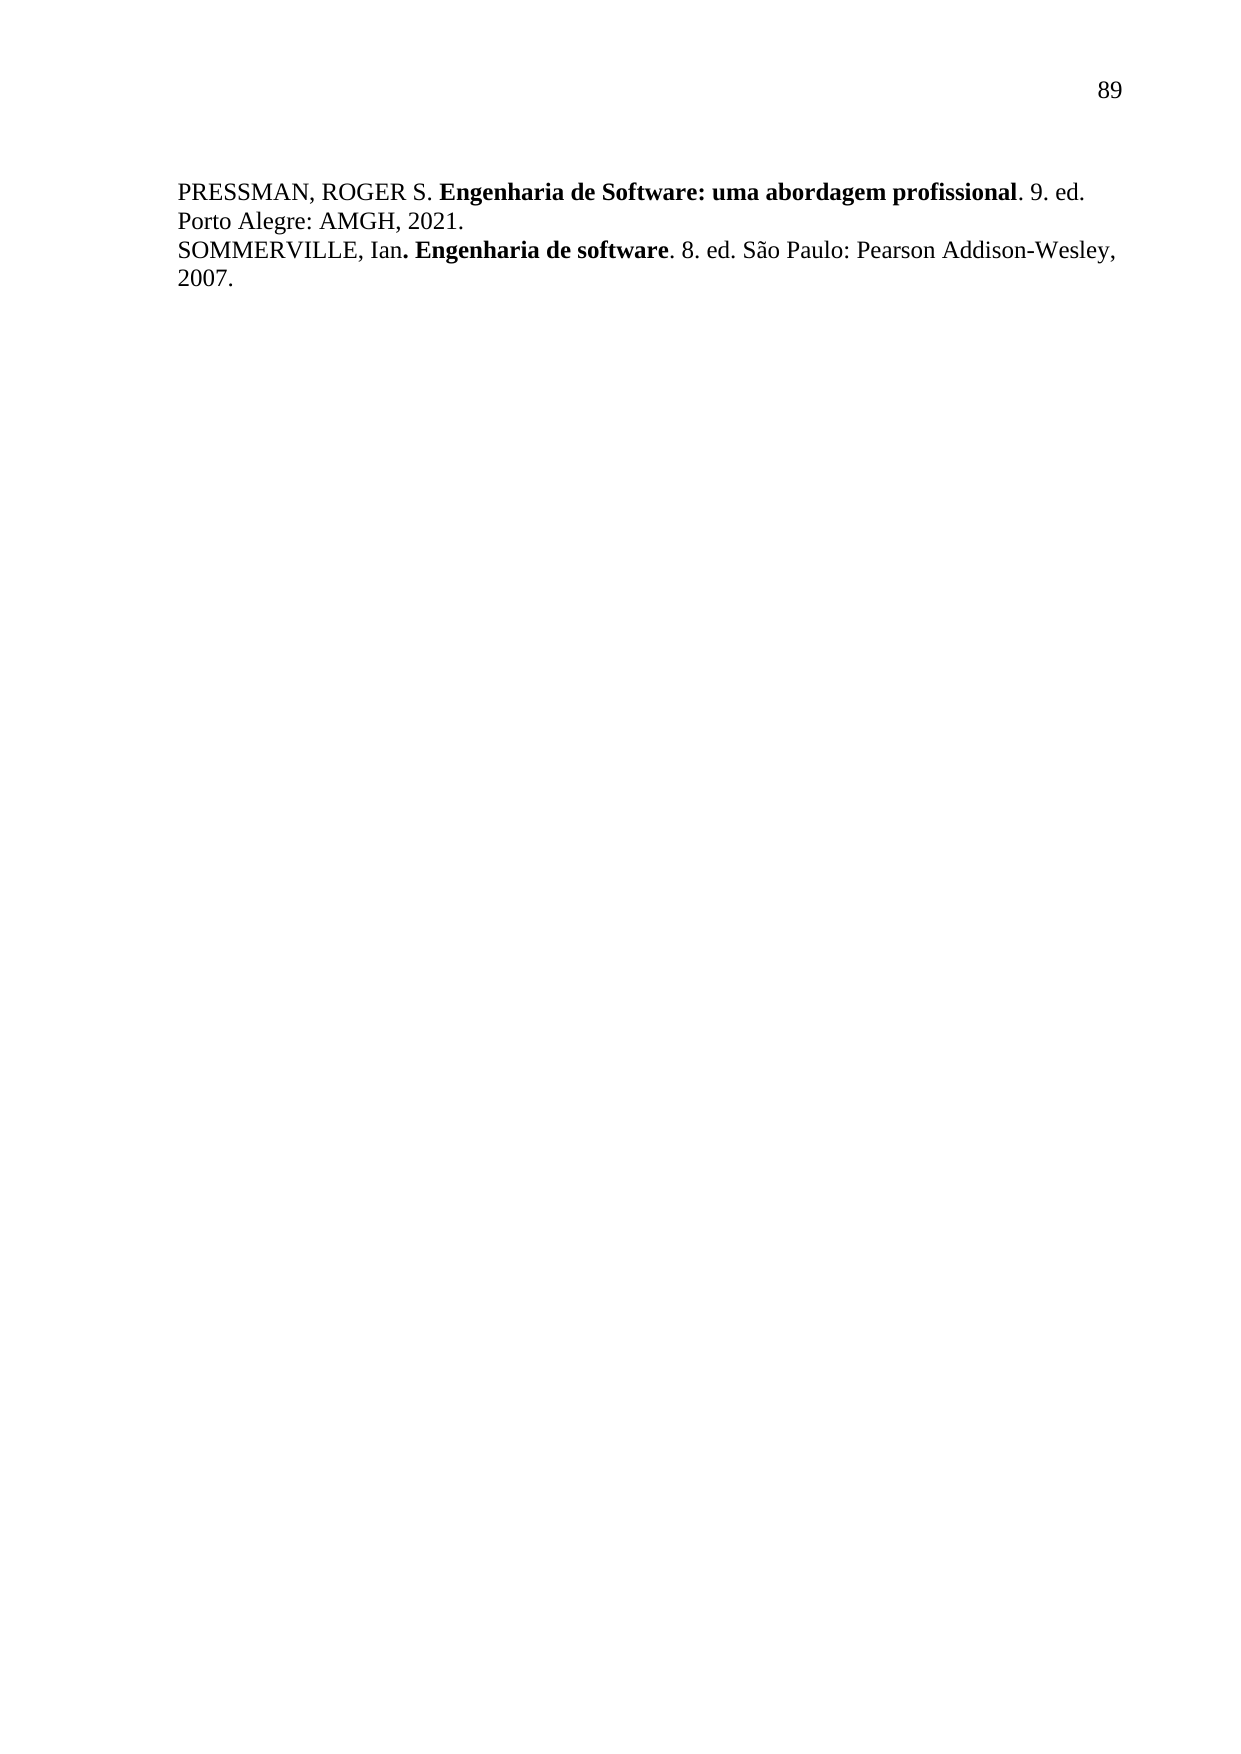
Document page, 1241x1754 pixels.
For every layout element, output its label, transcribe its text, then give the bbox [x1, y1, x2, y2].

text SOMMERVILLE, Ian. Engenharia de software. 8. ed. São Paulo: Pearson Addison-Wesley, 2007. [177, 235, 1122, 292]
text PRESSMAN, ROGER S. Engenharia de Software: uma abordagem profissional. 9. ed. Porto Alegre: AMGH, 2021. [177, 177, 1122, 235]
